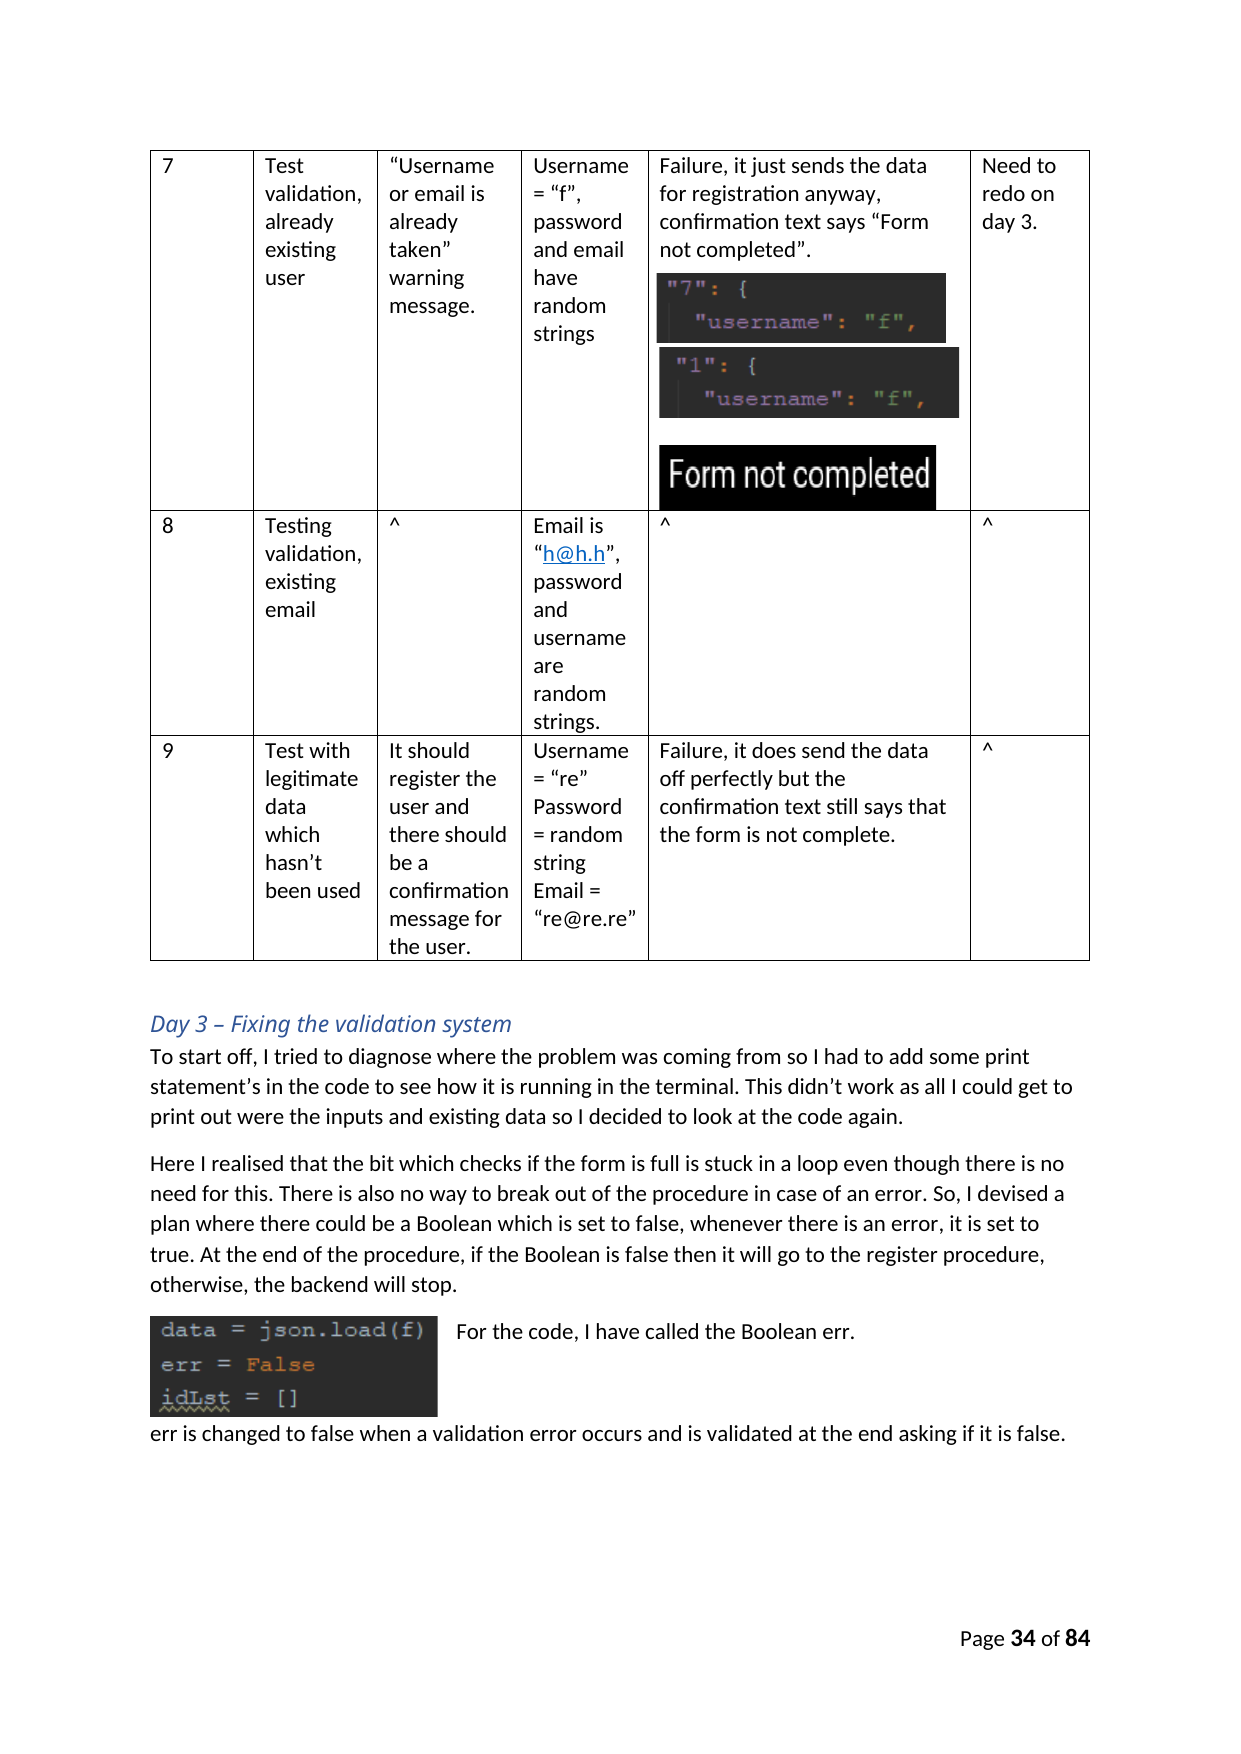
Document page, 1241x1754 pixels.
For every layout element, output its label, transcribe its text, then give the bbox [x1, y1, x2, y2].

table_cell Username = “re” Password = random string Email = “re@re.re” [522, 736, 648, 960]
text For the code, I have called the Boolean err. err is changed to false when a validation error occurs and is validated at the end asking if it is false. [150, 1317, 1090, 1447]
table_cell 7 [151, 151, 253, 510]
picture [659, 347, 960, 418]
table_cell ^ [649, 511, 970, 735]
table_cell ^ [971, 511, 1089, 735]
picture [656, 273, 946, 343]
table_cell Failure, it just sends the data for registration anyway, confirmation text says “Form not completed”. [649, 151, 970, 510]
table_cell It should register the user and there should be a confirmation message for the user. [378, 736, 521, 960]
table_cell Test with legitimate data which hasn’t been used [254, 736, 377, 960]
picture [659, 445, 937, 510]
table_cell ^ [971, 736, 1089, 960]
subtitle Day 3 – Fixing the validation system [150, 1008, 1090, 1039]
picture [150, 1316, 438, 1417]
table_cell 9 [151, 736, 253, 960]
table_cell Test validation, already existing user [254, 151, 377, 510]
table_cell “Username or email is already taken” warning message. [378, 151, 521, 510]
table_cell 8 [151, 511, 253, 735]
table_cell Need to redo on day 3. [971, 151, 1089, 510]
table_cell Testing validation, existing email [254, 511, 377, 735]
table_cell Username = “f”, password and email have random strings [522, 151, 648, 510]
table_cell Failure, it does send the data off perfectly but the confirmation text still says that the form is not complete. [649, 736, 970, 960]
text To start off, I tried to diagnose where the problem was coming from so I had to add some print statement’s in the code to see how it is running in the terminal. This didn’t work as all I could get to print out were the inputs and existing data so I decided to look at the code again. [150, 1042, 1090, 1130]
table_cell ^ [378, 511, 521, 735]
table_cell Email is “h@h.h”, password and username are random strings. [522, 511, 648, 735]
text Here I realised that the bit which checks if the form is full is stuck in a loop even though there is no need for this. There is also no way to break out of the procedure in case of an error. So, I devised a plan where there could be a Boolean which is set to false, whenever there is an error, it is set to true. At the end of the procedure, if the Boolean is false then it will go to the register procedure, otherwise, the backend will stop. [150, 1149, 1090, 1298]
